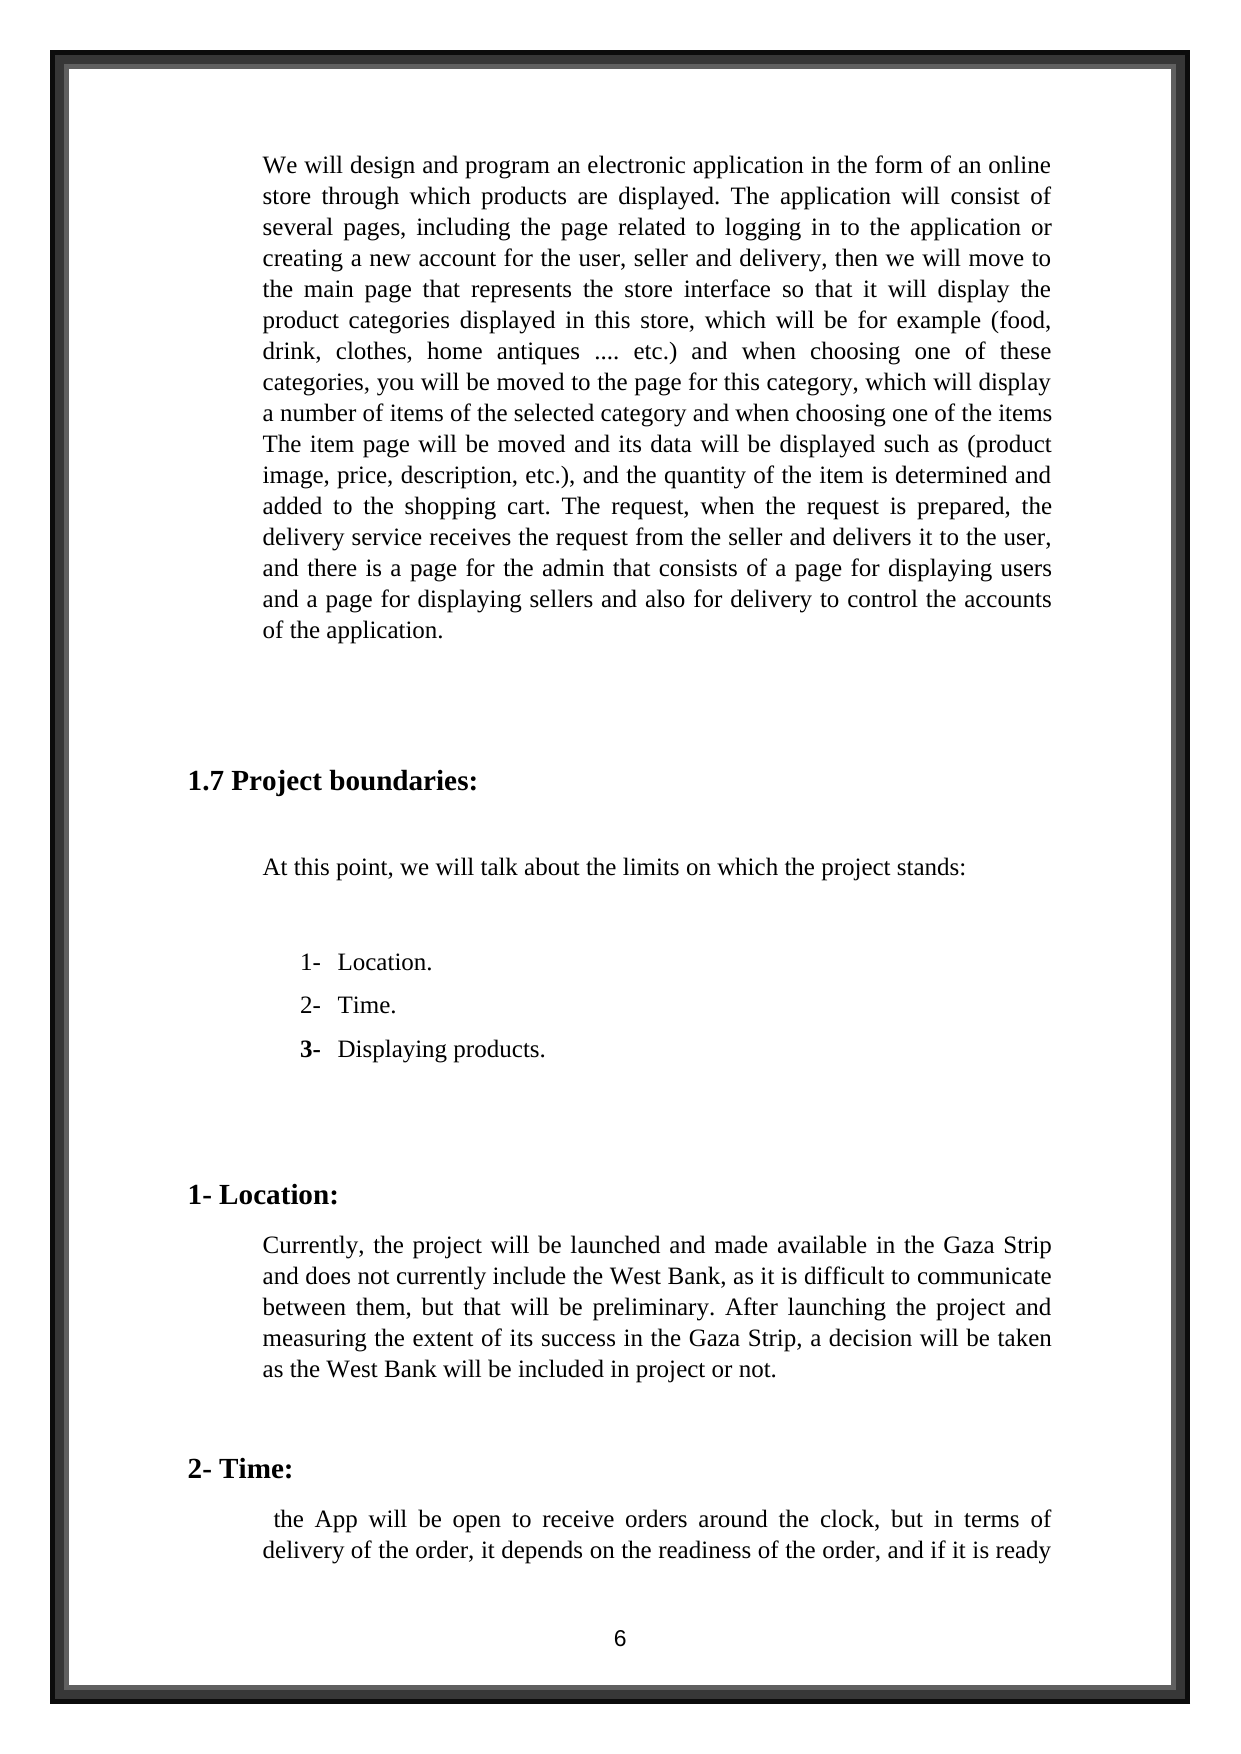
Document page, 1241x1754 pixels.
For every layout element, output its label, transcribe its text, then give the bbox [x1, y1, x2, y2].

text 1- Location: [187, 1177, 1053, 1211]
text 2- Time: [187, 1451, 1053, 1485]
list Displaying products. [300, 1034, 1053, 1062]
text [262, 1504, 1053, 1564]
subtitle 1.7 Project boundaries: [187, 763, 1053, 797]
text Currently, the project will be launched and made available in the Gaza Strip and does not currently include the West Bank, as it is difficult to communicate between them, but that will be preliminary. After launching the project and measuring the extent of its success in the Gaza Strip, a decision will be taken as the West Bank will be included in project or not. [262, 1230, 1053, 1383]
list Time. [300, 991, 1053, 1019]
text At this point, we will talk about the limits on which the project stands: [262, 852, 1053, 881]
subtitle We will design and program an electronic application in the form of an online store through which products are displayed. The application will consist of several pages, including the page related to logging in to the application or creating a new account for the user, seller and delivery, then we will move to the main page that represents the store interface so that it will display the product categories displayed in this store, which will be for example (food, drink, clothes, home antiques .... etc.) and when choosing one of these categories, you will be moved to the page for this category, which will display a number of items of the selected category and when choosing one of the items The item page will be moved and its data will be displayed such as (product image, price, description, etc.), and the quantity of the item is determined and added to the shopping cart. The request, when the request is prepared, the delivery service receives the request from the seller and delivers it to the user, and there is a page for the admin that consists of a page for displaying users and a page for displaying sellers and also for delivery to control the accounts of the application. [262, 150, 1053, 644]
list Location. [300, 947, 1053, 976]
